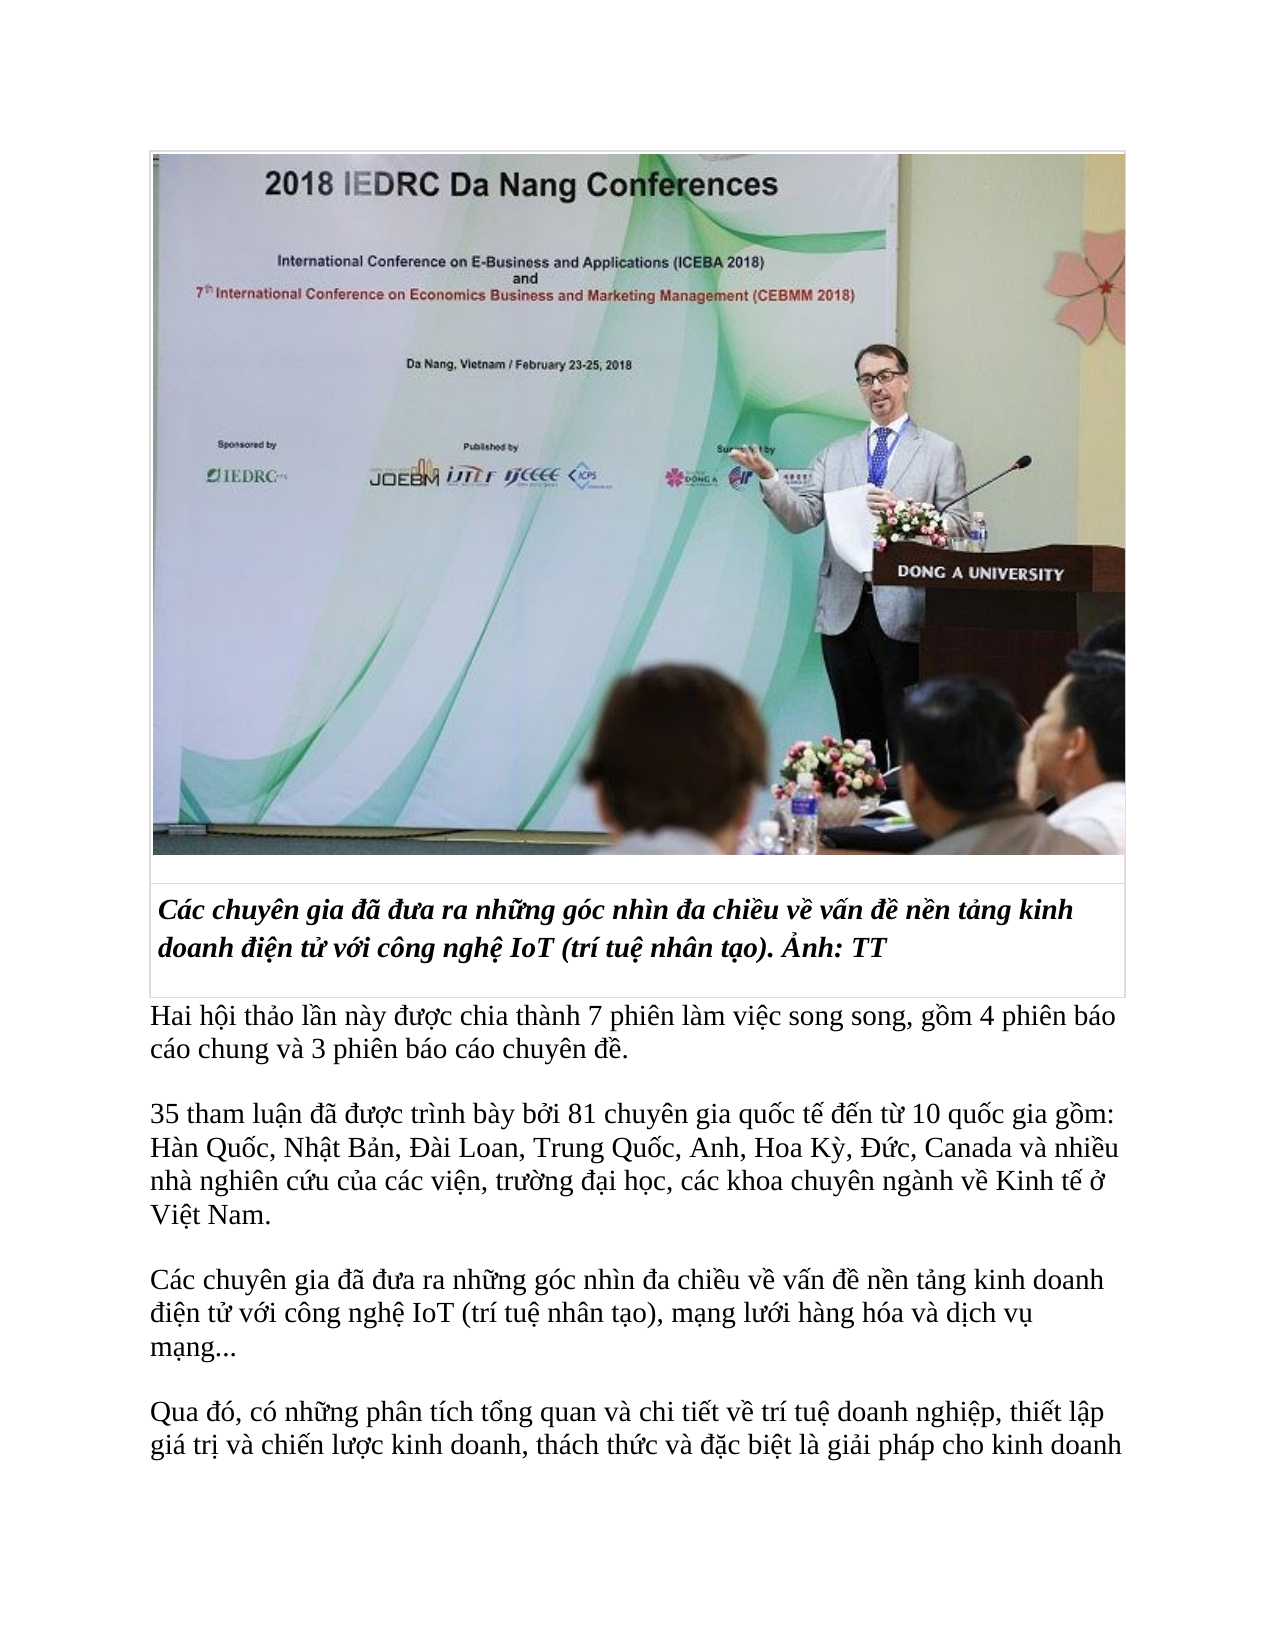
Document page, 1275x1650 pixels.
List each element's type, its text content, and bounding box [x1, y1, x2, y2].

table_header [151, 152, 1124, 882]
text 35 tham luận đã được trình bày bởi 81 chuyên gia quốc tế đến từ 10 quốc gia gồm: Hàn Quốc, Nhật Bản, Đài Loan, Trung Quốc, Anh, Hoa Kỳ, Đức, Canada và nhiều nhà nghiên cứu của các viện, trường đại học, các khoa chuyên ngành về Kinh tế ở Việt Nam. [150, 1096, 1125, 1231]
picture [153, 154, 1125, 855]
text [150, 1394, 1125, 1461]
text Hai hội thảo lần này được chia thành 7 phiên làm việc song song, gồm 4 phiên báo cáo chung và 3 phiên báo cáo chuyên đề. [150, 998, 1125, 1065]
table_cell Các chuyên gia đã đưa ra những góc nhìn đa chiều về vấn đề nền tảng kinh doanh điện tử với công nghệ IoT (trí tuệ nhân tạo). Ảnh: TT [151, 884, 1124, 996]
text Các chuyên gia đã đưa ra những góc nhìn đa chiều về vấn đề nền tảng kinh doanh điện tử với công nghệ IoT (trí tuệ nhân tạo), mạng lưới hàng hóa và dịch vụ mạng... [150, 1262, 1125, 1362]
